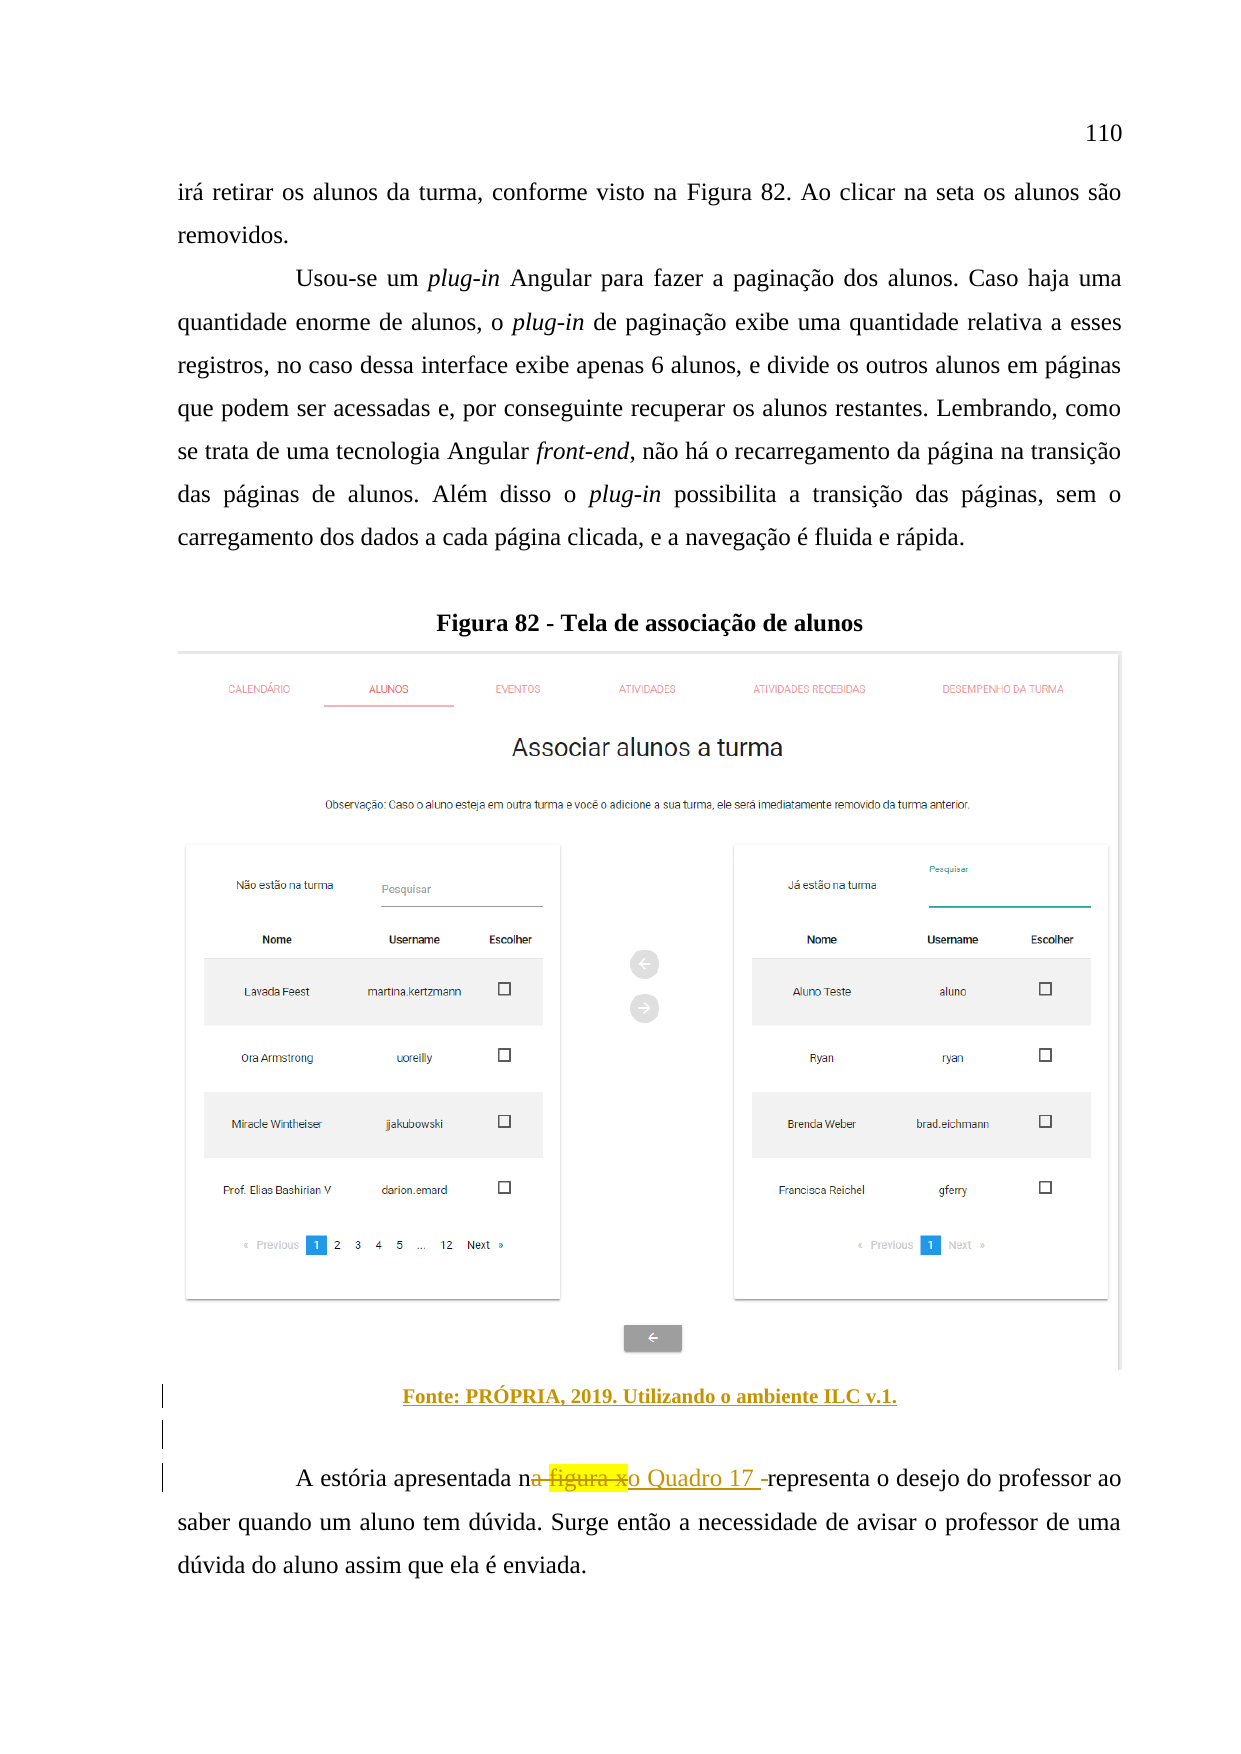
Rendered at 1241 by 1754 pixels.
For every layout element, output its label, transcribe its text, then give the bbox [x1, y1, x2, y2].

picture [177, 651, 1123, 1370]
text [177, 177, 1122, 249]
text Usou-se um plug-in Angular para fazer a paginação dos alunos. Caso haja uma quantidade enorme de alunos, o plug-in de paginação exibe uma quantidade relativa a esses registros, no caso dessa interface exibe apenas 6 alunos, e divide os outros alunos em páginas que podem ser acessadas e, por conseguinte recuperar os alunos restantes. Lembrando, como se trata de uma tecnologia Angular front-end, não há o recarregamento da página na transição das páginas de alunos. Além disso o plug-in possibilita a transição das páginas, sem o carregamento dos dados a cada página clicada, e a navegação é fluida e rápida. [177, 263, 1122, 551]
text A estória apresentada nrepresenta o desejo do professor ao saber quando um aluno tem dúvida. Surge então a necessidade de avisar o professor de uma dúvida do aluno assim que ela é enviada. [177, 1463, 1122, 1578]
